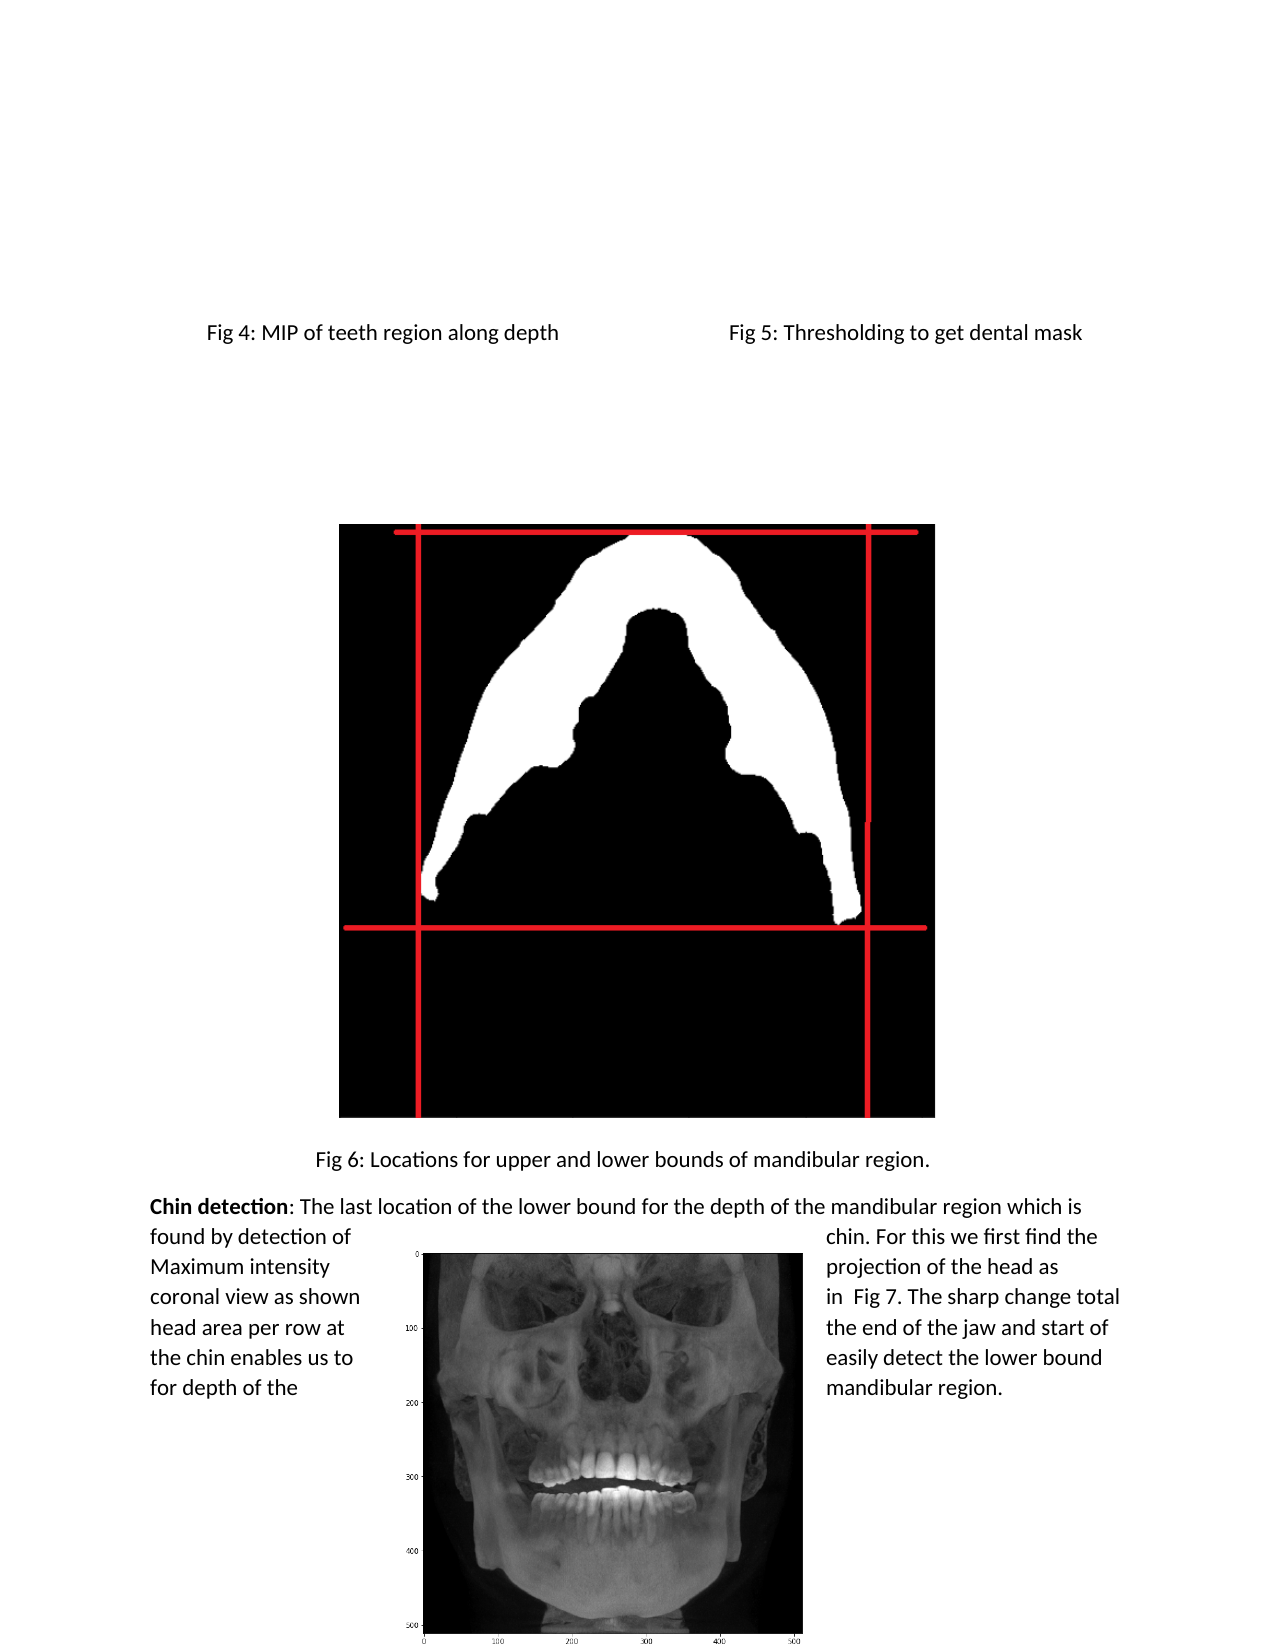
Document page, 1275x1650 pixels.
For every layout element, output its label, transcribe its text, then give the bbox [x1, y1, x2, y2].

picture [339, 524, 936, 1118]
picture [400, 1247, 807, 1650]
text Fig 6: Locations for upper and lower bounds of mandibular region. [150, 1115, 1125, 1173]
text Fig 4: MIP of teeth region along depth Fig 5: Thresholding to get dental mask [150, 318, 1125, 346]
text Chin detection: The last location of the lower bound for the depth of the mandibular region which is found by detection of chin. For this we first find the Maximum intensity projection of the head as coronal view as shown in Fig 7. The sharp change total head area per row at the end of the jaw and start of the chin enables us to easily detect the lower bound for depth of the mandibular region. [150, 1192, 1125, 1401]
